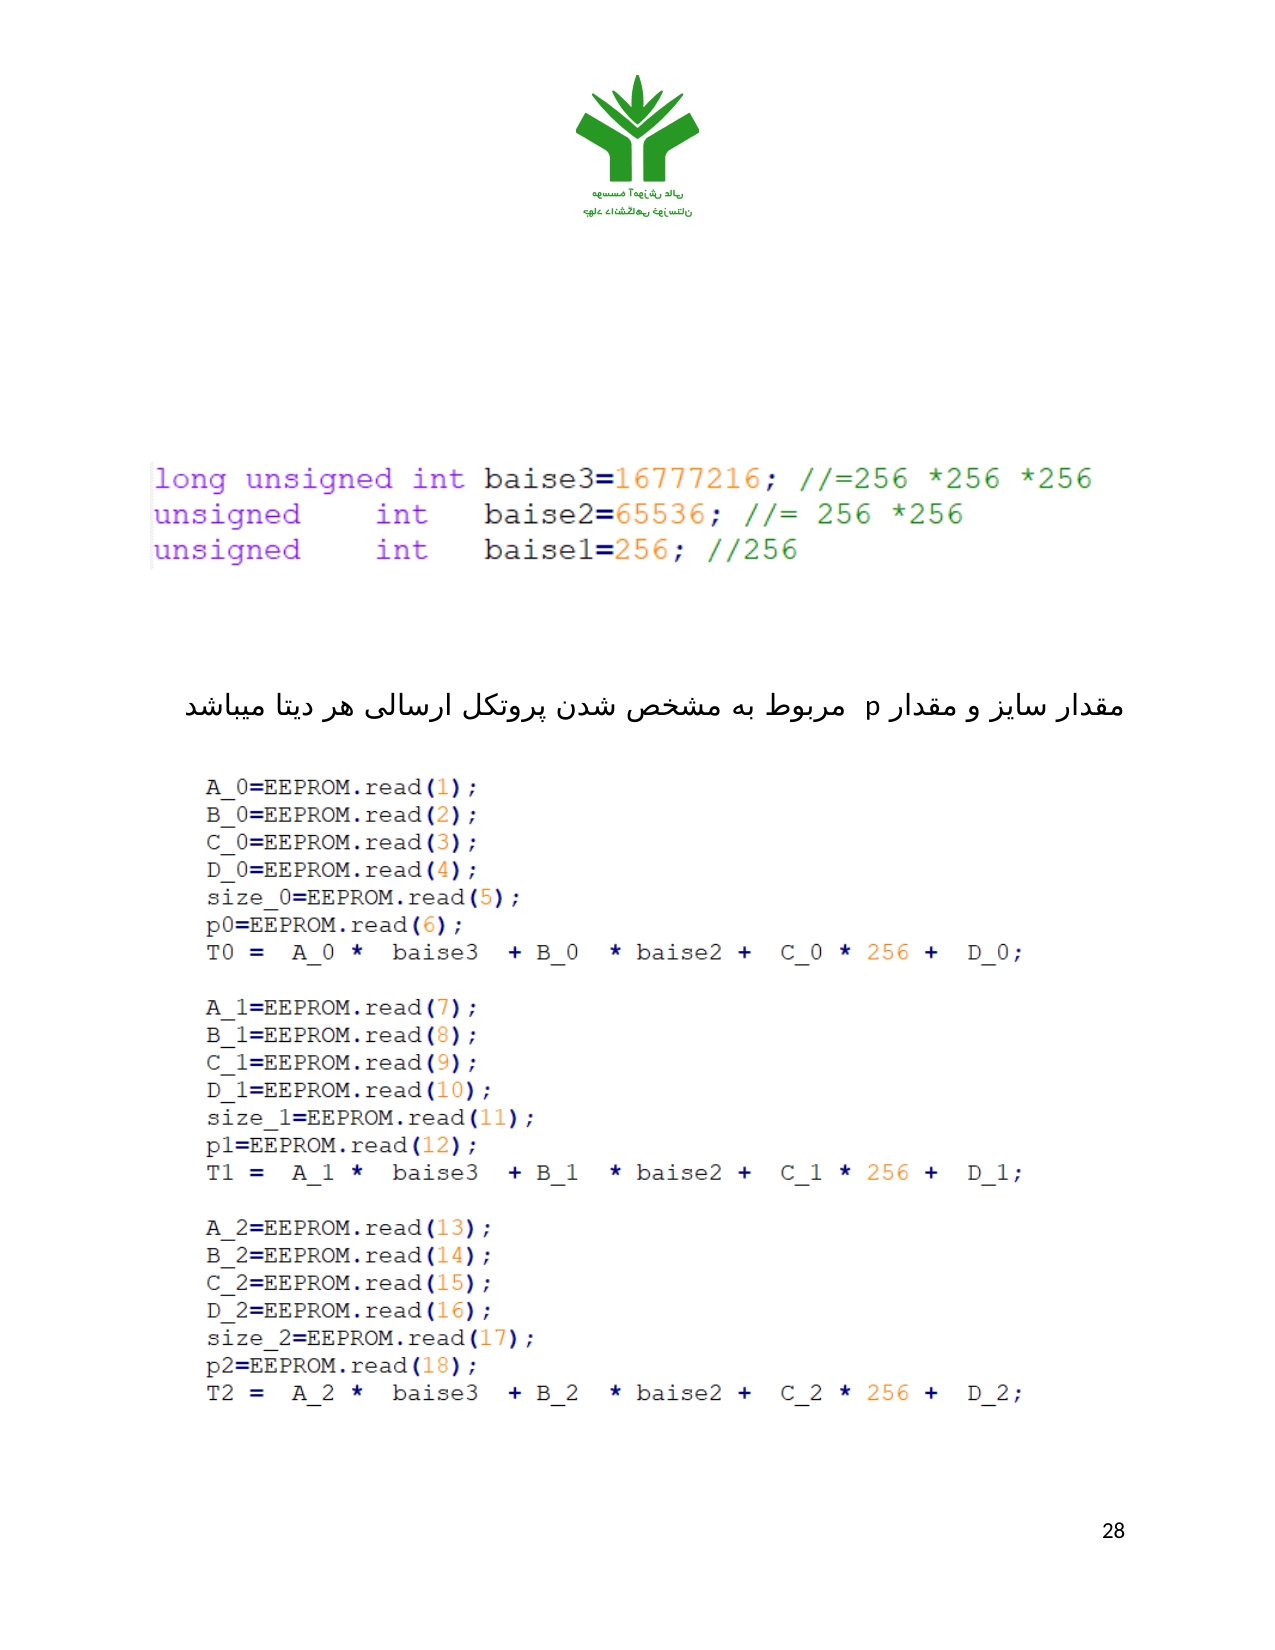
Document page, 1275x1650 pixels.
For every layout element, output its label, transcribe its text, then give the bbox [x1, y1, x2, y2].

picture [150, 757, 1125, 1411]
text مقدار سایز و مقدار p مربوط به مشخص شدن پروتکل ارسالی هر دیتا میباشد [150, 687, 1125, 723]
picture [150, 462, 1125, 570]
picture [576, 75, 699, 217]
